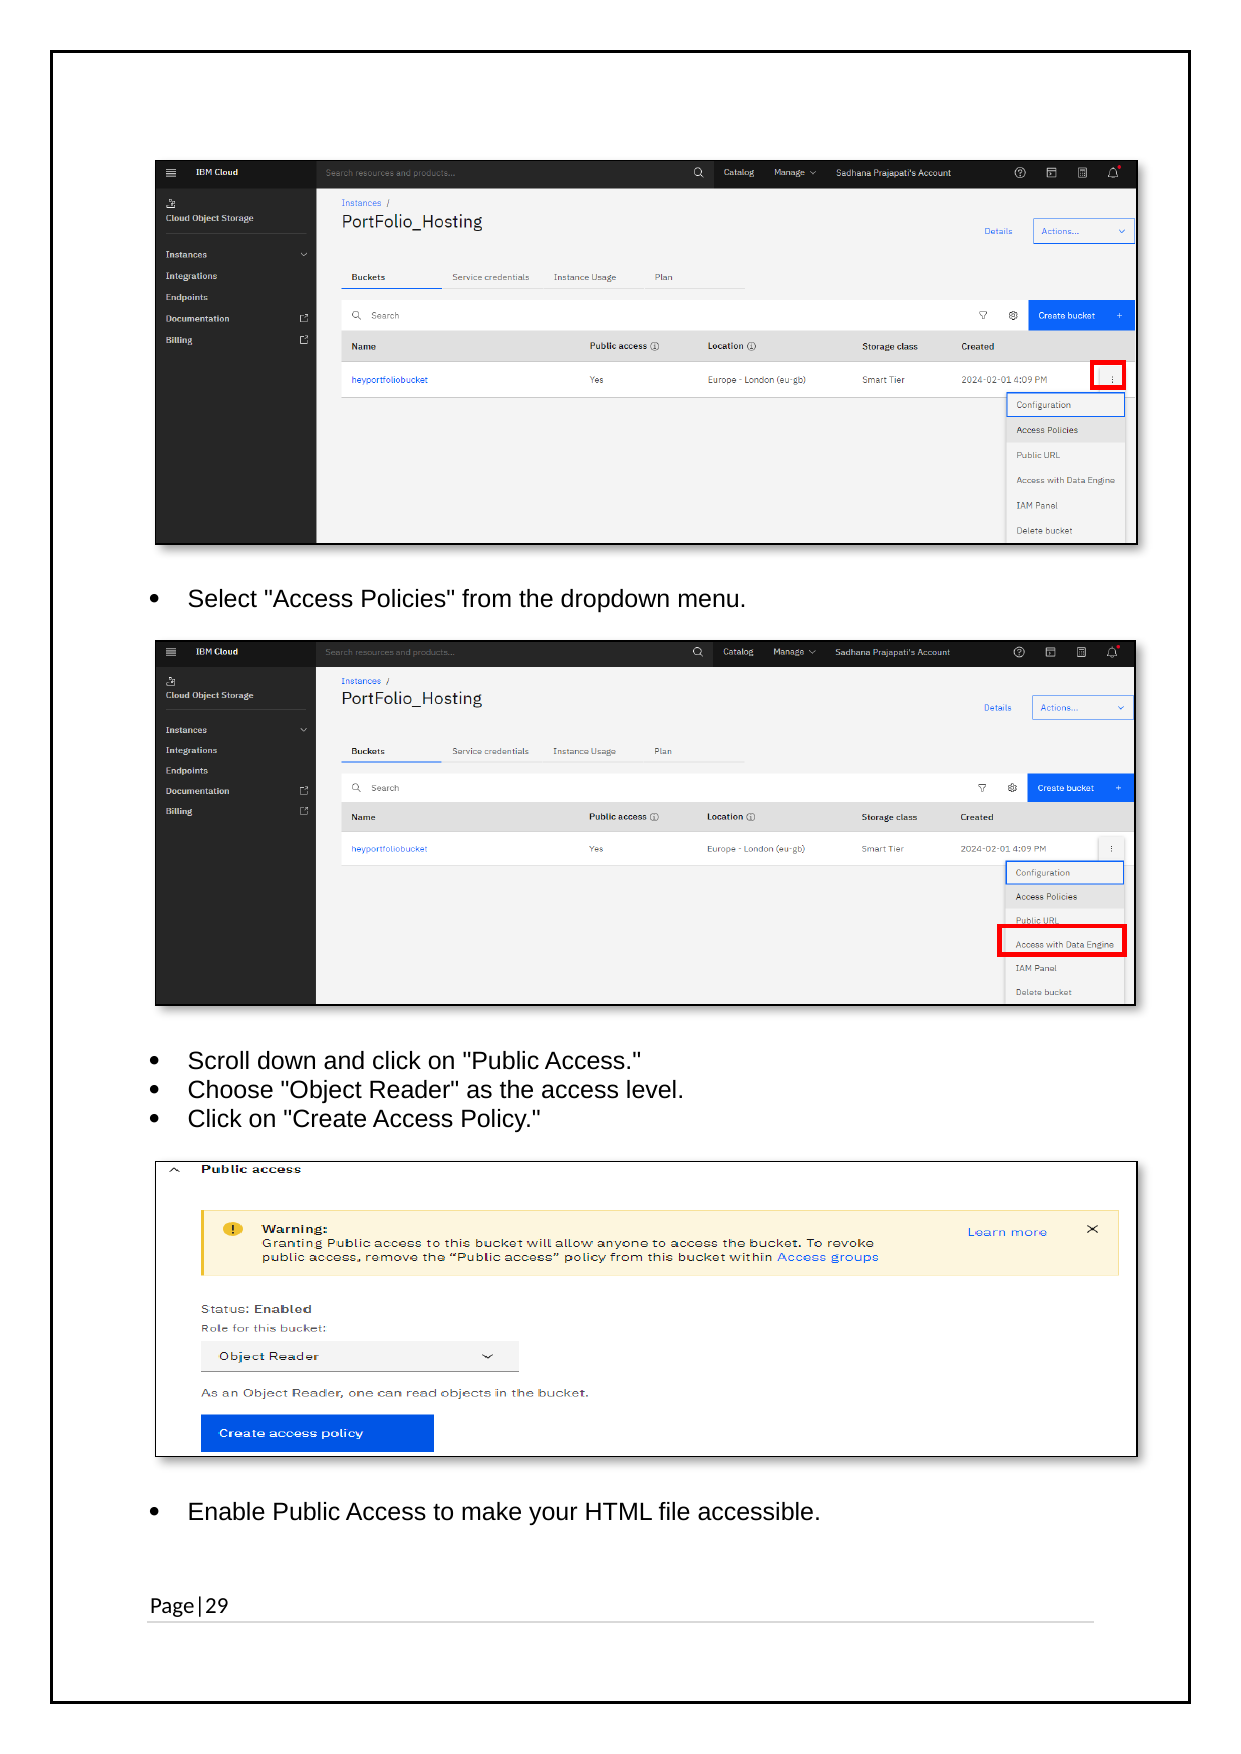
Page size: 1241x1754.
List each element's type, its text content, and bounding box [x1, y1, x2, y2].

list Enable Public Access to make your HTML file accessible. [150, 1497, 1089, 1526]
picture [156, 642, 1134, 1004]
list Scroll down and click on "Public Access." [150, 1046, 1089, 1074]
list Choose "Object Reader" as the access level. [150, 1075, 1089, 1104]
picture [156, 161, 1136, 543]
list Select "Access Policies" from the dropdown menu. [150, 584, 1089, 613]
list Click on "Create Access Policy." [150, 1104, 1089, 1133]
picture [156, 1162, 1136, 1456]
